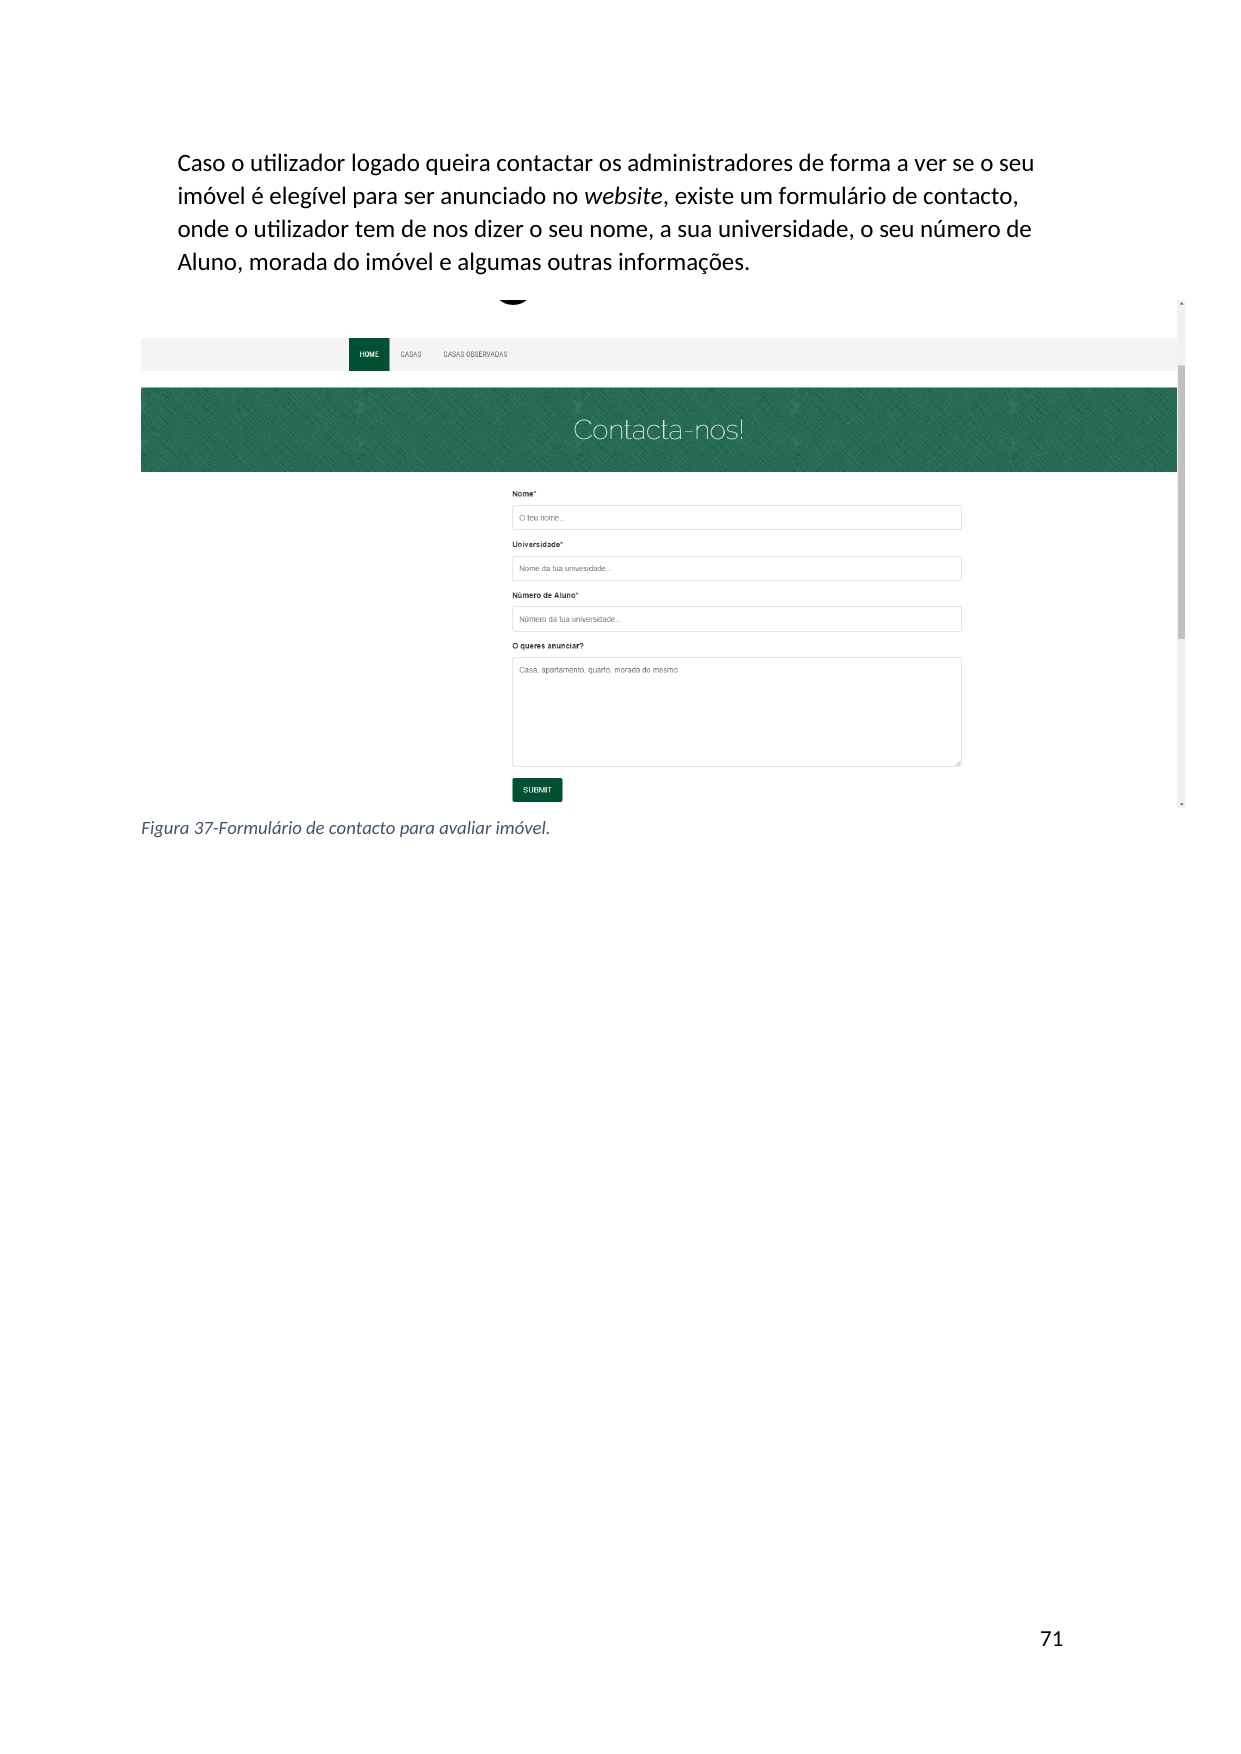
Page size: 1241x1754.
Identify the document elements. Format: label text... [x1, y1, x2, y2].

picture [141, 300, 1186, 808]
text Caso o utilizador logado queira contactar os administradores de forma a ver se o seu imóvel é elegível para ser anunciado no website, existe um formulário de contacto, onde o utilizador tem de nos dizer o seu nome, a sua universidade, o seu número de Aluno, morada do imóvel e algumas outras informações. [177, 148, 1063, 277]
